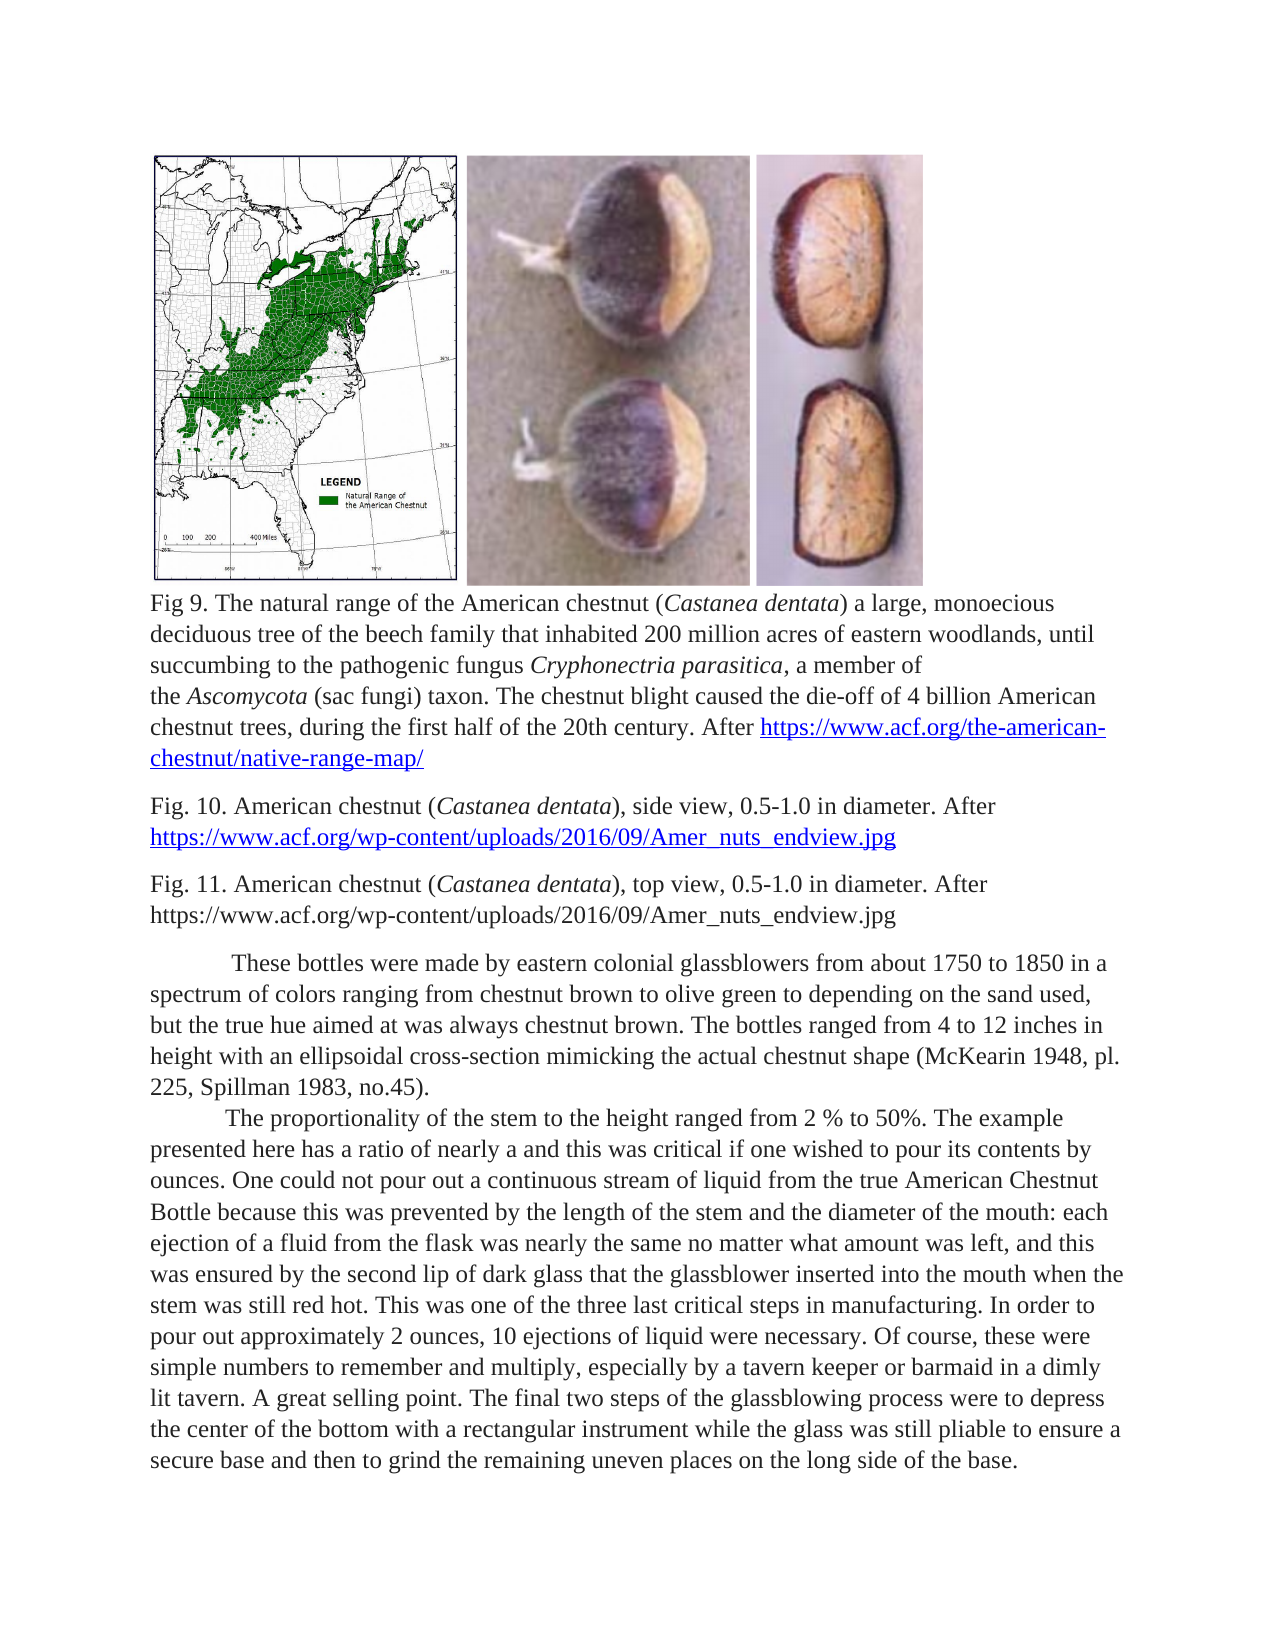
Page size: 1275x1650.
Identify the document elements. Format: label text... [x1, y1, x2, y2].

text Fig 9. The natural range of the American chestnut (Castanea dentata) a large, monoecious deciduous tree of the beech family that inhabited 200 million acres of eastern woodlands, until succumbing to the pathogenic fungus Cryphonectria parasitica, a member of the Ascomycota (sac fungi) taxon. The chestnut blight caused the die-off of 4 billion American chestnut trees, during the first half of the 20th century. After https://www.acf.org/the-american-chestnut/native-range-map/ [150, 588, 1125, 772]
text These bottles were made by eastern colonial glassblowers from about 1750 to 1850 in a spectrum of colors ranging from chestnut brown to olive green to depending on the sand used, but the true hue aimed at was always chestnut brown. The bottles ranged from 4 to 12 inches in height with an ellipsoidal cross-section mimicking the actual chestnut shape (McKearin 1948, pl. 225, Spillman 1983, no.45). [150, 948, 1125, 1101]
picture [467, 156, 749, 585]
text Fig. 11. American chestnut (Castanea dentata), top view, 0.5-1.0 in diameter. After https://www.acf.org/wp-content/uploads/2016/09/Amer_nuts_endview.jpg [150, 869, 1125, 929]
text The proportionality of the stem to the height ranged from 2 % to 50%. The example presented here has a ratio of nearly a and this was critical if one wished to pour its contents by ounces. One could not pour out a continuous stream of liquid from the true American Chestnut Bottle because this was prevented by the length of the stem and the diameter of the mouth: each ejection of a fluid from the flask was nearly the same no matter what amount was left, and this was ensured by the second lip of dark glass that the glassblower inserted into the mouth when the stem was still red hot. This was one of the three last critical steps in manufacturing. In order to pour out approximately 2 ounces, 10 ejections of liquid were necessary. Of course, these were simple numbers to remember and multiply, especially by a tavern keeper or barmaid in a dimly lit tavern. A great selling point. The final two steps of the glassblowing process were to depress the center of the bottom with a rectangular instrument while the glass was still pliable to ensure a secure base and then to grind the remaining uneven places on the long side of the base. [150, 1103, 1125, 1474]
text Fig. 10. American chestnut (Castanea dentata), side view, 0.5-1.0 in diameter. After https://www.acf.org/wp-content/uploads/2016/09/Amer_nuts_endview.jpg [150, 791, 1125, 851]
picture [757, 155, 922, 585]
